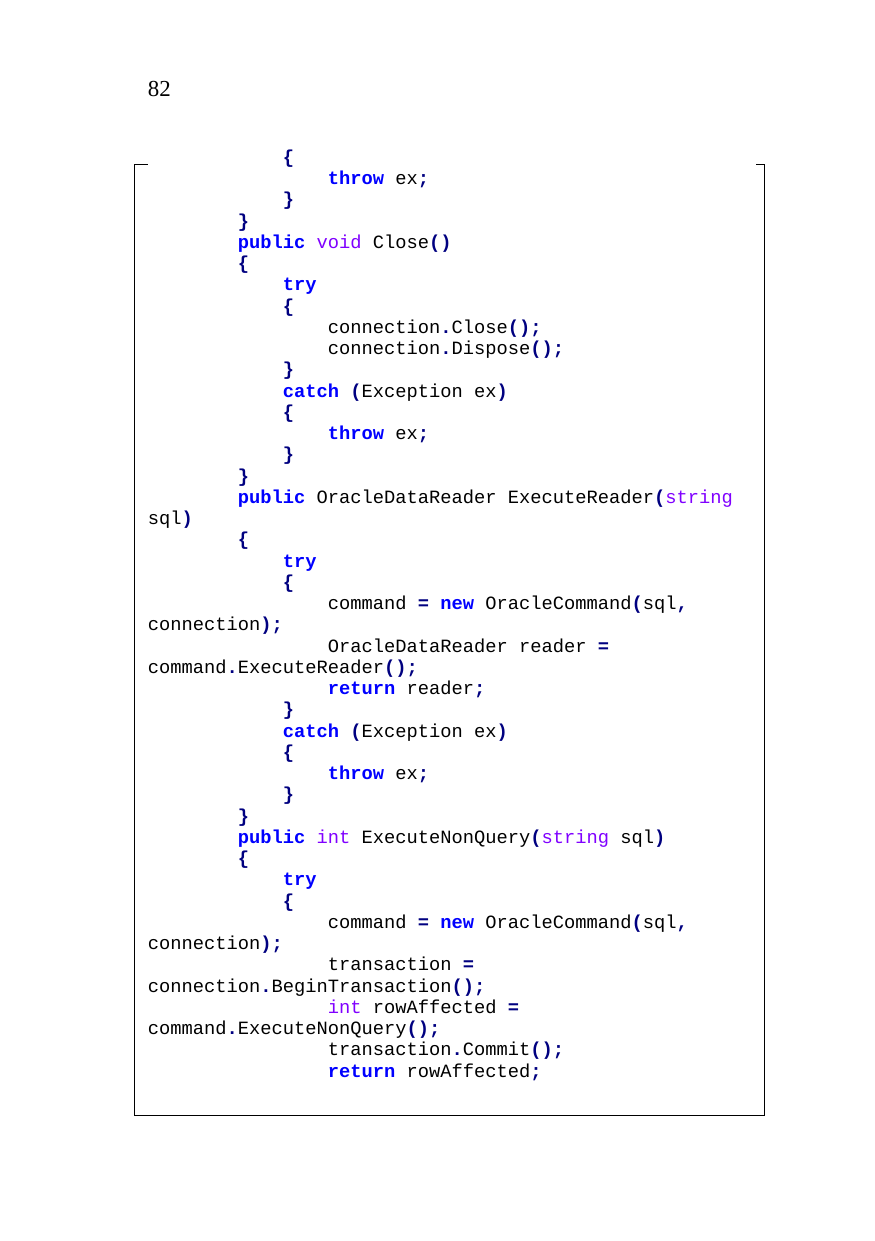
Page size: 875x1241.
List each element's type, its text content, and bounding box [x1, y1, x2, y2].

text } [148, 806, 756, 828]
text public void Close() [148, 233, 756, 254]
text transaction.Commit(); [148, 1040, 756, 1061]
text } [148, 700, 756, 721]
text } [148, 445, 756, 466]
text try [148, 870, 756, 891]
text connection.Close(); [148, 318, 756, 339]
text public int ExecuteNonQuery(string sql) [148, 828, 756, 849]
text command = new OracleCommand(sql, connection); [148, 594, 756, 636]
text connection.Dispose(); [148, 339, 756, 360]
text return rowAffected; [148, 1061, 756, 1083]
text try [148, 551, 756, 573]
text { [148, 573, 756, 594]
text } [148, 785, 756, 806]
text transaction = connection.BeginTransaction(); [148, 955, 756, 998]
text catch (Exception ex) [148, 381, 756, 403]
text { [148, 296, 756, 318]
text throw ex; [148, 764, 756, 785]
text { [148, 403, 756, 424]
text throw ex; [148, 169, 756, 190]
text { [148, 743, 756, 764]
text { [148, 891, 756, 913]
text { [148, 849, 756, 870]
text { [148, 254, 756, 275]
text { [148, 148, 756, 169]
text command = new OracleCommand(sql, connection); [148, 913, 756, 955]
text } [148, 360, 756, 381]
text } [148, 466, 756, 488]
text OracleDataReader reader = command.ExecuteReader(); [148, 636, 756, 679]
text int rowAffected = command.ExecuteNonQuery(); [148, 998, 756, 1040]
text public OracleDataReader ExecuteReader(string sql) [148, 488, 756, 530]
text } [148, 190, 756, 211]
text try [148, 275, 756, 296]
text } [148, 211, 756, 233]
text catch (Exception ex) [148, 721, 756, 743]
text throw ex; [148, 424, 756, 445]
text { [148, 530, 756, 551]
text return reader; [148, 679, 756, 700]
